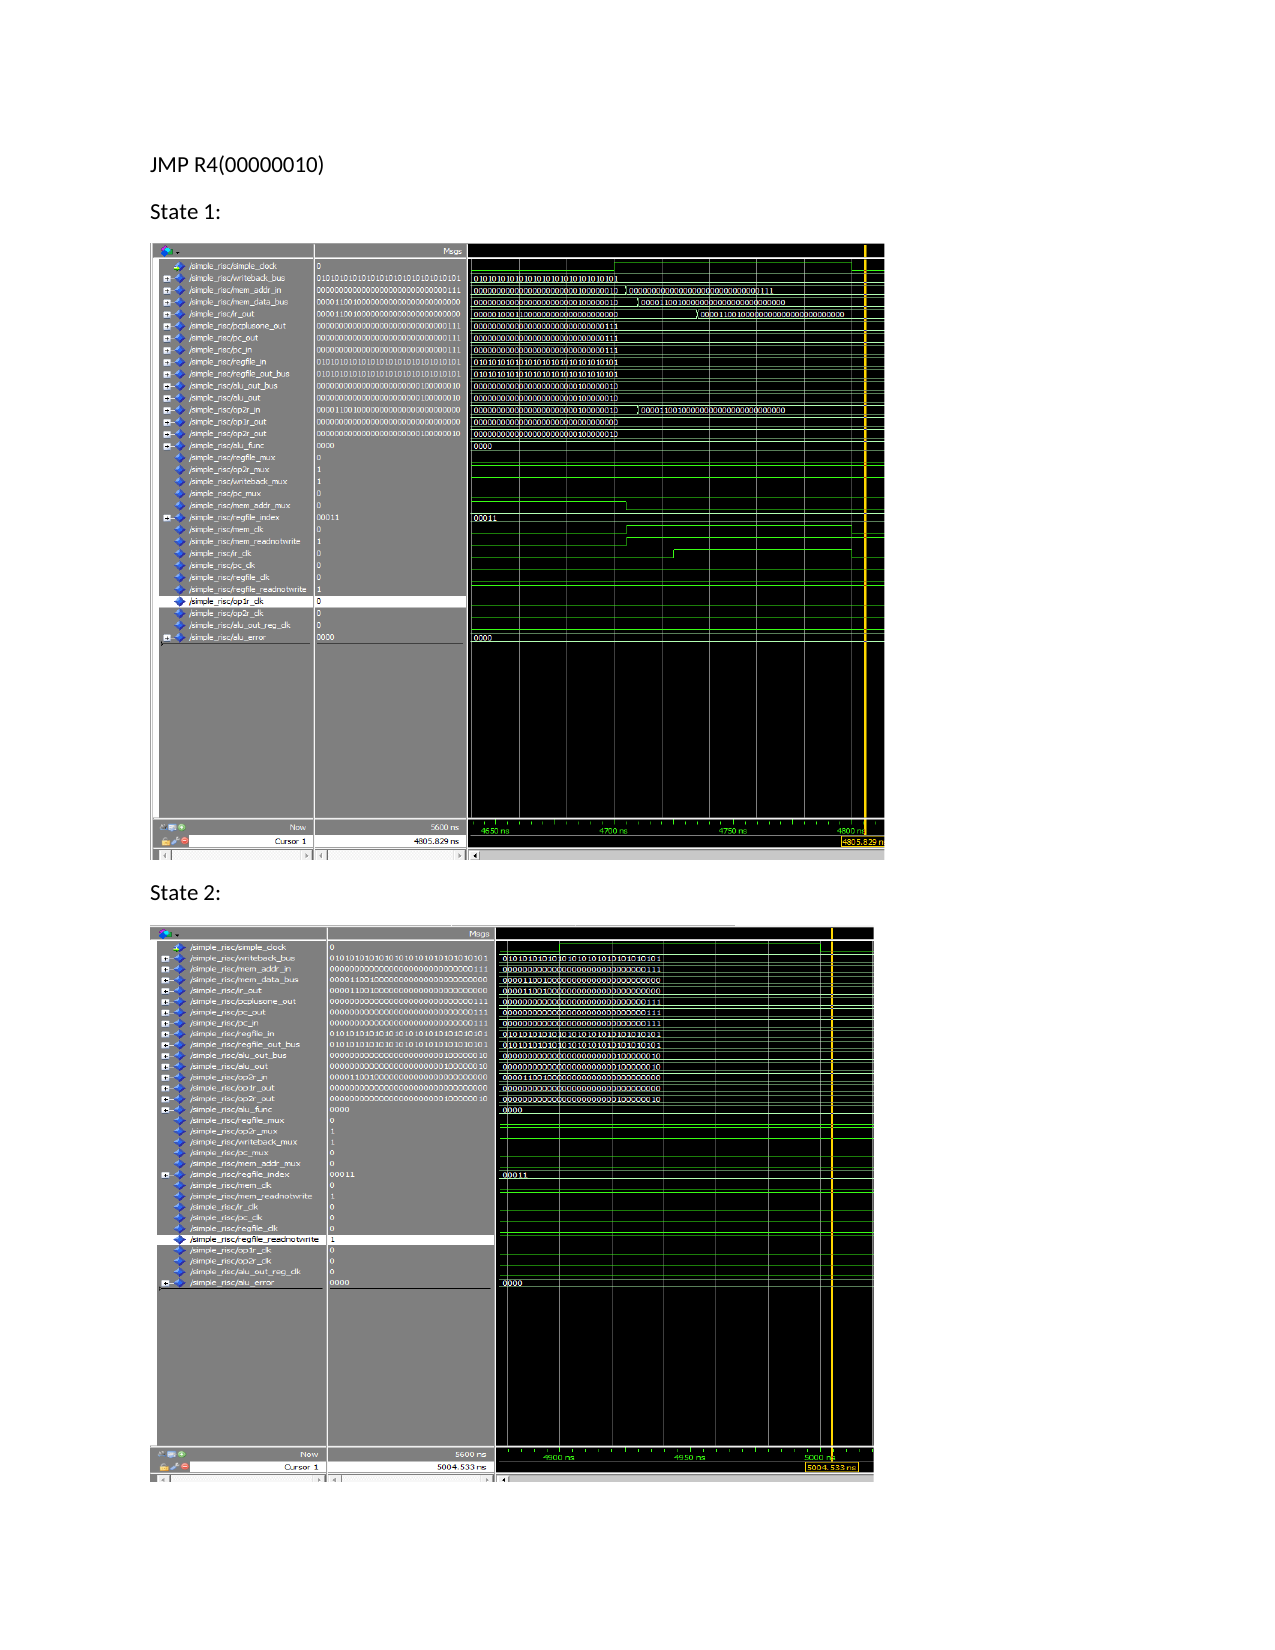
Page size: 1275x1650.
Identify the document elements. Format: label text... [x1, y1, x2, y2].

picture [150, 925, 874, 1482]
text State 2: [150, 878, 1125, 906]
text JMP R4(00000010) [150, 150, 1125, 178]
text State 1: [150, 197, 1125, 225]
picture [150, 243, 885, 860]
